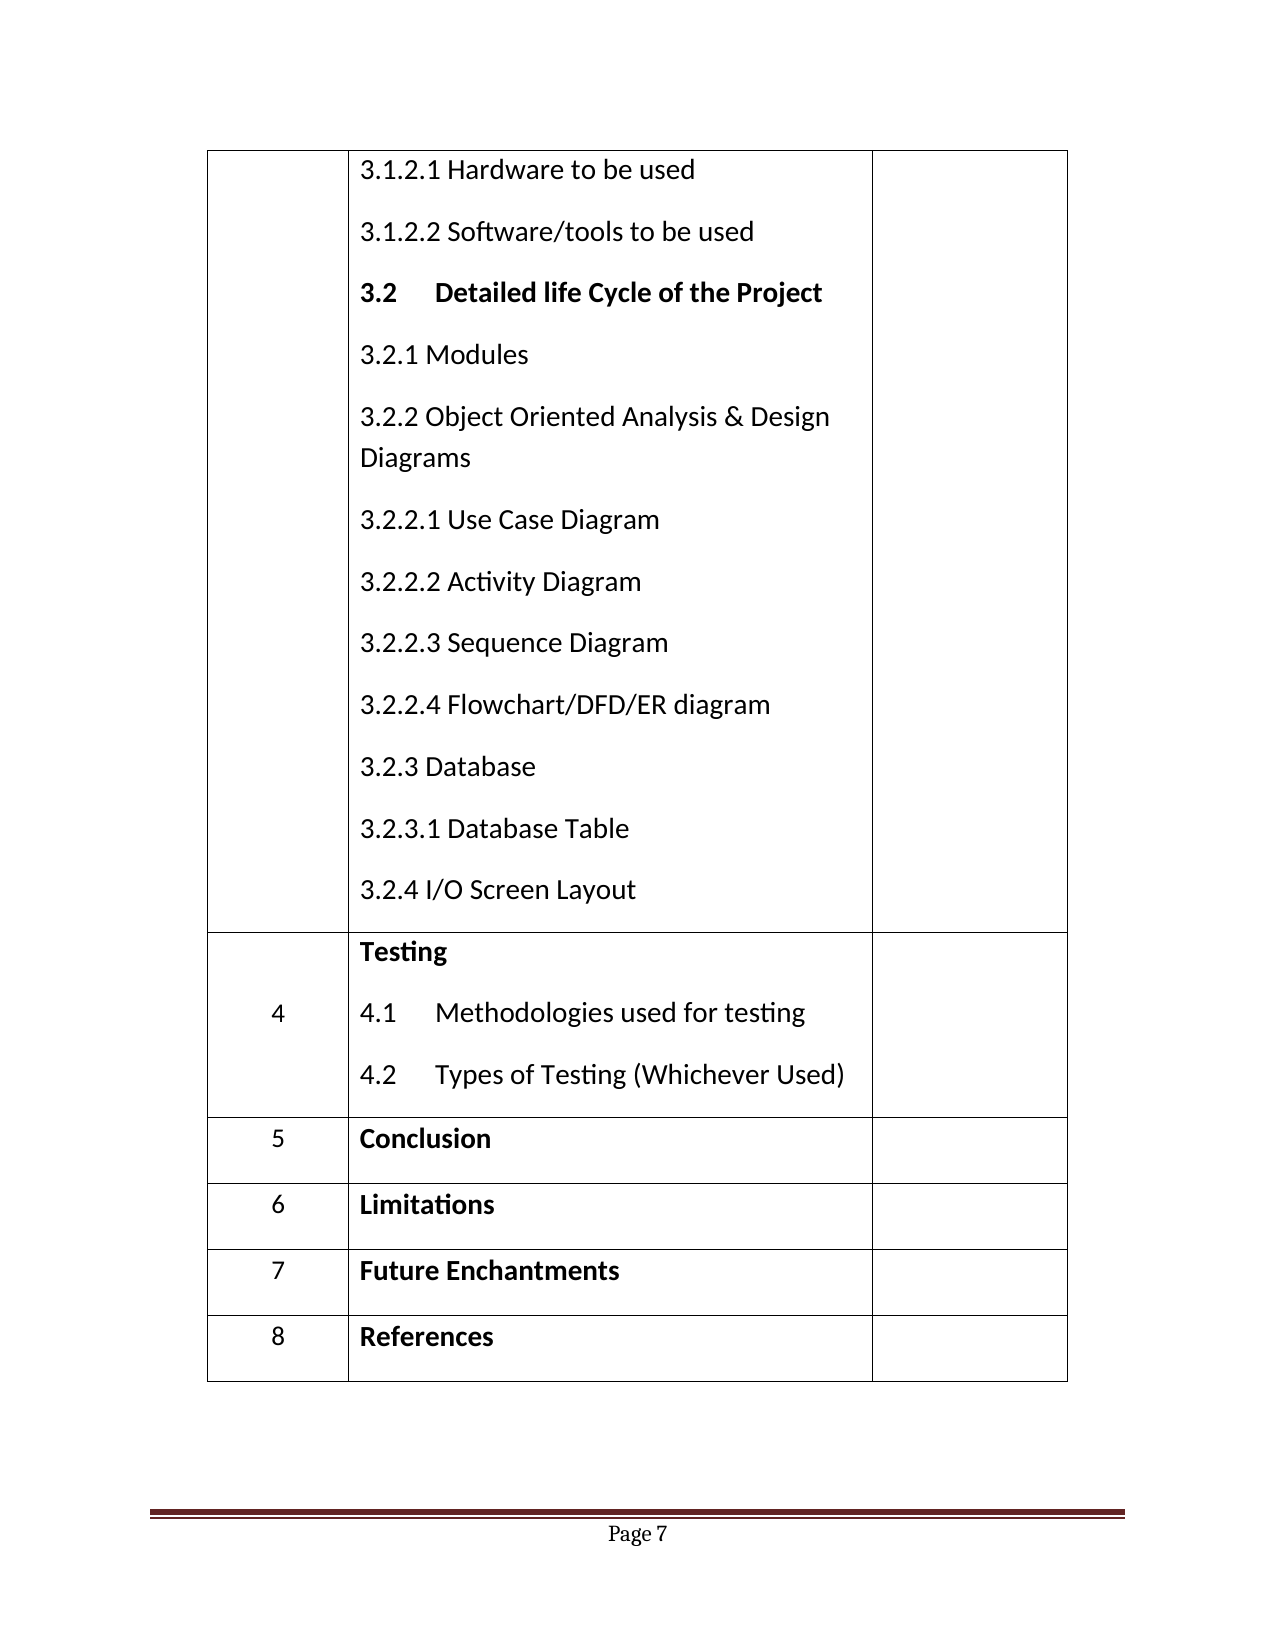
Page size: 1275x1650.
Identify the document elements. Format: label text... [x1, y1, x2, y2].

table_cell [873, 933, 1067, 1117]
table_cell [873, 1118, 1067, 1183]
table_cell Testing 4.1 Methodologies used for testing 4.2 Types of Testing (Whichever Used) [349, 933, 872, 1117]
table_cell Limitations [349, 1184, 872, 1249]
table_cell 3 [208, 151, 348, 932]
table_cell 7 [208, 1250, 348, 1315]
table_cell Conclusion [349, 1118, 872, 1183]
table_cell 8 [208, 1316, 348, 1381]
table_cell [349, 151, 872, 932]
table_cell [873, 151, 1067, 932]
table_cell 5 [208, 1118, 348, 1183]
table_cell [873, 1316, 1067, 1381]
table_cell References [349, 1316, 872, 1381]
table_cell 6 [208, 1184, 348, 1249]
table_cell [873, 1250, 1067, 1315]
table_cell [873, 1184, 1067, 1249]
table_cell Future Enchantments [349, 1250, 872, 1315]
table_cell 4 [208, 933, 348, 1117]
